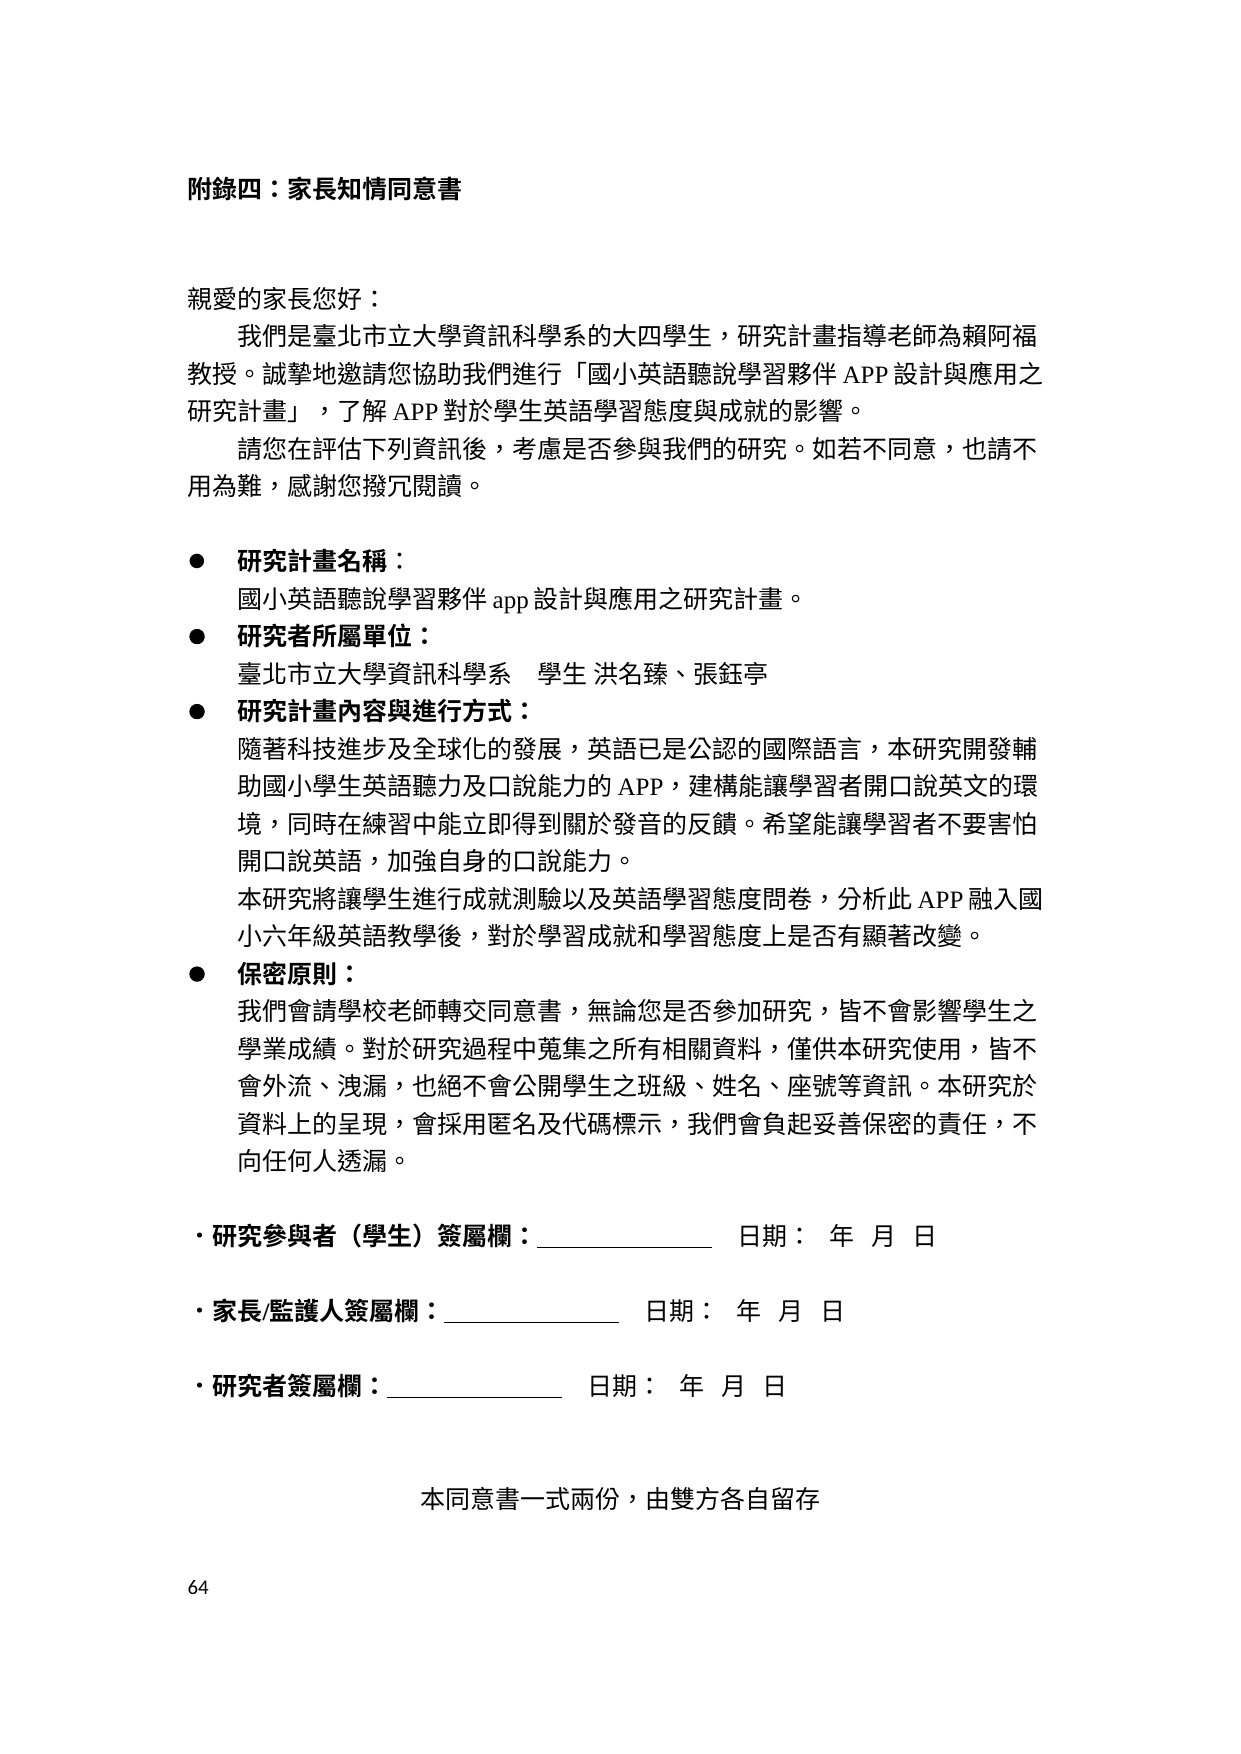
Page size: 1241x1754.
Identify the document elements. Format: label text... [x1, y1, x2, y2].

text 本研究將讓學生進行成就測驗以及英語學習態度問卷，分析此APP融入國小六年級英語教學後，對於學習成就和學習態度上是否有顯著改變。 [237, 878, 1053, 953]
list 我們會請學校老師轉交同意書，無論您是否參加研究，皆不會影響學生之學業成績。對於研究過程中蒐集之所有相關資料，僅供本研究使用，皆不會外流、洩漏，也絕不會公開學生之班級、姓名、座號等資訊。本研究於資料上的呈現，會採用匿名及代碼標示，我們會負起妥善保密的責任，不向任何人透漏。 [237, 991, 1053, 1178]
list 保密原則： [187, 953, 1053, 991]
list 研究者所屬單位： [187, 616, 1053, 653]
text ．家長/監護人簽屬欄：＿＿＿＿＿＿＿ 日期： 年 月 日 [187, 1291, 1053, 1328]
text 本同意書一式兩份，由雙方各自留存 [187, 1478, 1053, 1516]
text 親愛的家長您好： [187, 278, 1053, 316]
text 國小英語聽說學習夥伴app設計與應用之研究計畫。 [187, 578, 1053, 616]
text 請您在評估下列資訊後，考慮是否參與我們的研究。如若不同意，也請不用為難，感謝您撥冗閱讀。 [187, 428, 1053, 503]
subtitle 附錄四：家長知情同意書 [187, 168, 1053, 206]
text ．研究者簽屬欄：＿＿＿＿＿＿＿ 日期： 年 月 日 [187, 1366, 1053, 1403]
list 研究計畫名稱： [187, 541, 1053, 578]
text ．研究參與者（學生）簽屬欄：＿＿＿＿＿＿＿ 日期： 年 月 日 [187, 1216, 1053, 1253]
text 隨著科技進步及全球化的發展，英語已是公認的國際語言，本研究開發輔助國小學生英語聽力及口說能力的APP，建構能讓學習者開口說英文的環境，同時在練習中能立即得到關於發音的反饋。希望能讓學習者不要害怕開口說英語，加強自身的口說能力。 [237, 728, 1053, 878]
list 研究計畫內容與進行方式： [187, 691, 1053, 728]
text 我們是臺北市立大學資訊科學系的大四學生，研究計畫指導老師為賴阿福教授。誠摯地邀請您協助我們進行「國小英語聽說學習夥伴APP設計與應用之研究計畫」，了解APP對於學生英語學習態度與成就的影響。 [187, 316, 1053, 428]
text 臺北市立大學資訊科學系 學生 洪名臻、張鈺亭 [187, 653, 1053, 691]
